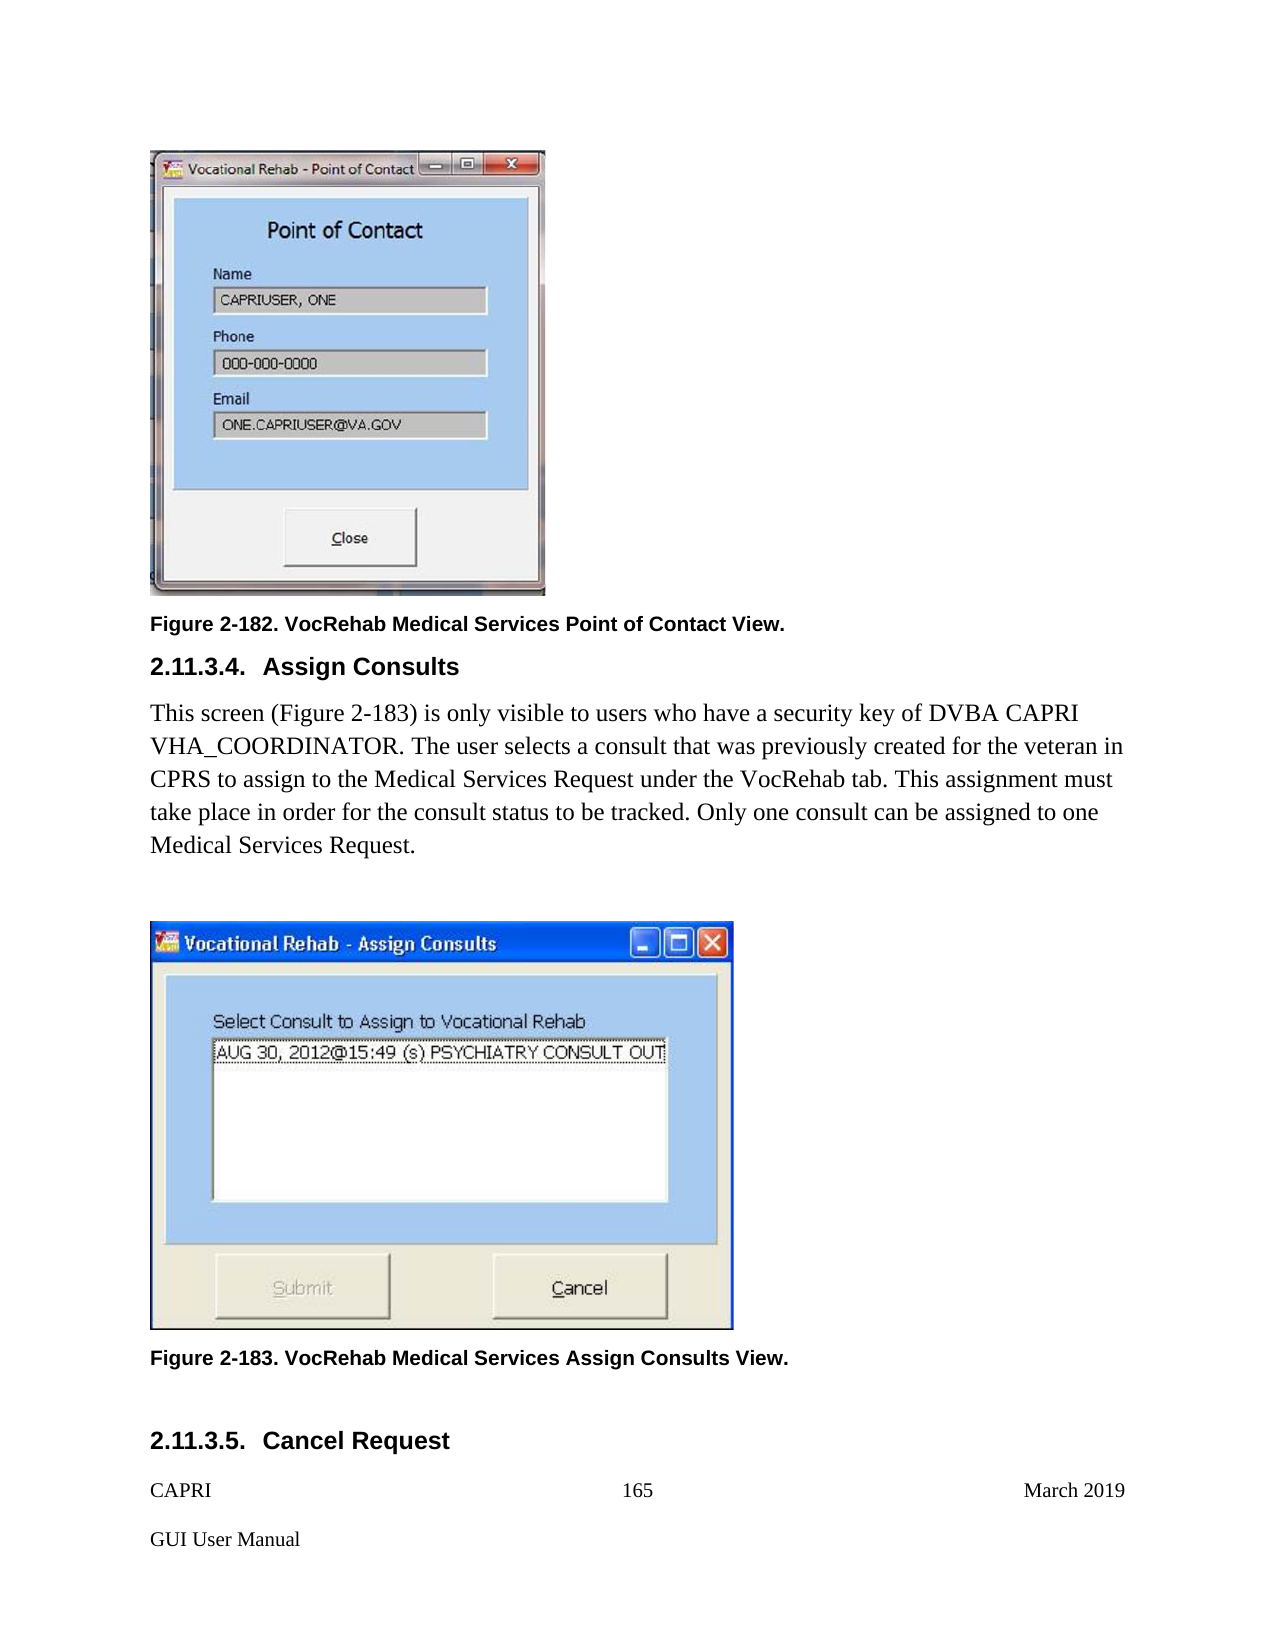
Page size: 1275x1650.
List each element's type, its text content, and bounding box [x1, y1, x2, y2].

text Figure 2-168. VocRehab Medical Services Point of Contact View. [150, 612, 1125, 636]
subtitle Assign Consults [150, 652, 1125, 681]
picture [150, 150, 546, 596]
text Figure 2-169. VocRehab Medical Services Assign Consults View. [150, 1346, 1125, 1370]
picture [150, 921, 734, 1330]
text This screen (Figure 2-168) is only visible to users who have a security key of DVBA CAPRI VHA_COORDINATOR. The user selects a consult that was previously created for the veteran in CPRS to assign to the Medical Services Request under the VocRehab tab. This assignment must take place in order for the consult status to be tracked. Only one consult can be assigned to one Medical Services Request. [150, 698, 1125, 859]
subtitle Cancel Request [150, 1426, 1125, 1455]
